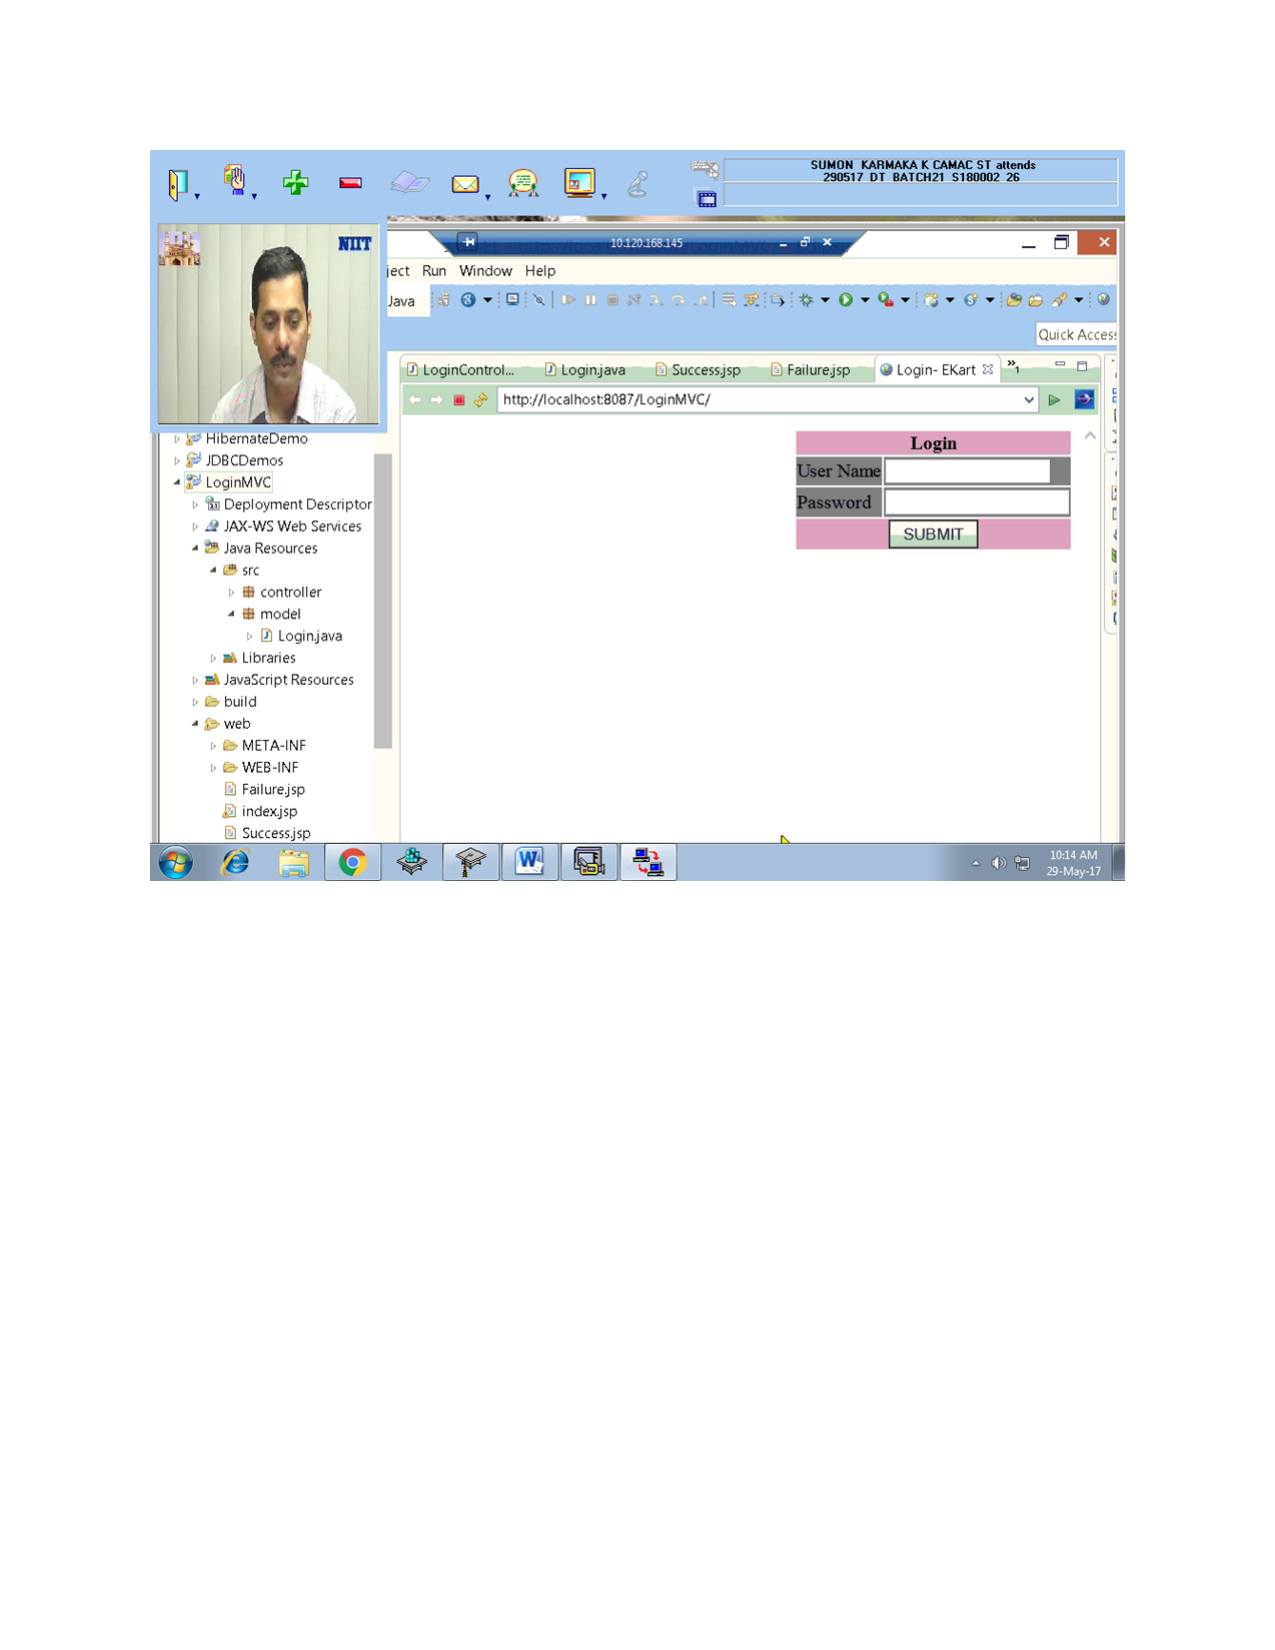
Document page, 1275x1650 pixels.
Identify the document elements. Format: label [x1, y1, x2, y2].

picture [150, 150, 1125, 881]
